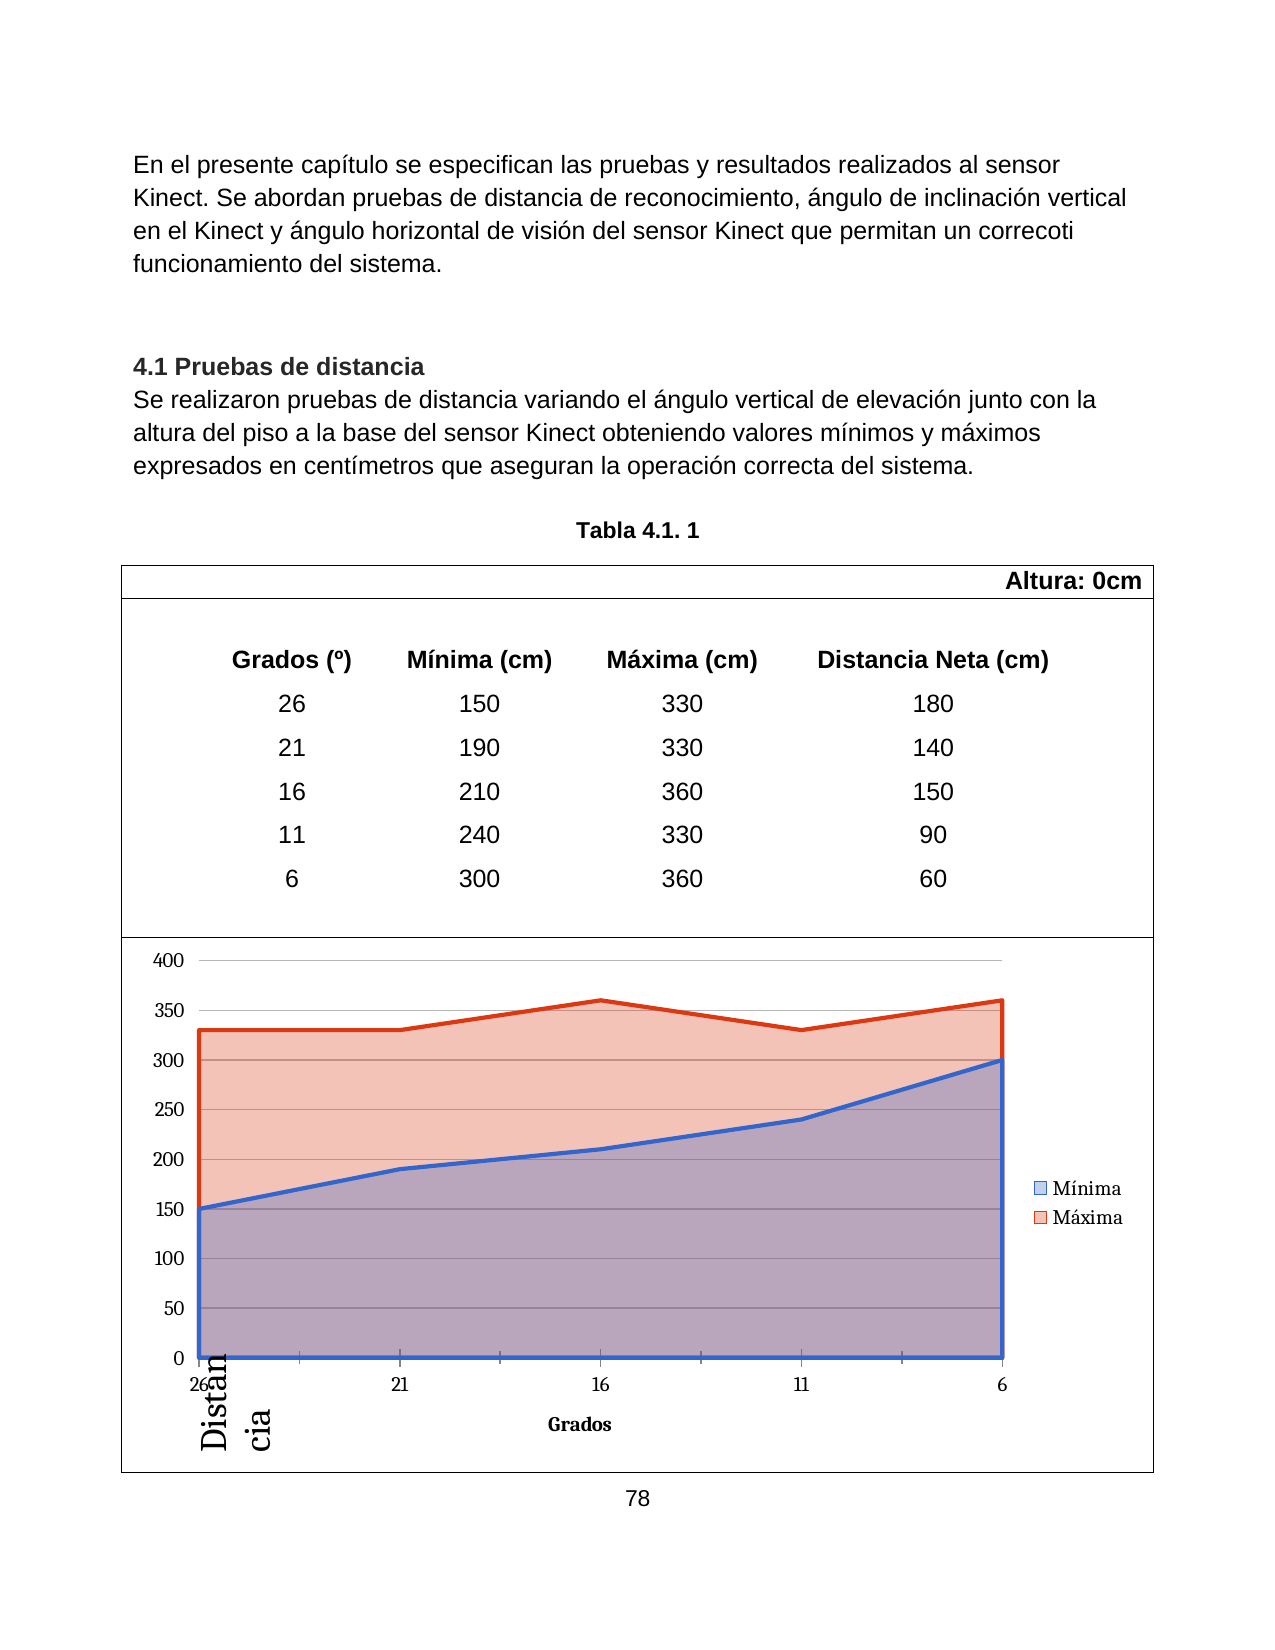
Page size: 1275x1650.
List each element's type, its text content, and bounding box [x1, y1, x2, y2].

table_cell [122, 938, 1153, 1472]
table_cell [122, 599, 1153, 937]
text Se realizaron pruebas de distancia variando el ángulo vertical de elevación junto con la altura del piso a la base del sensor Kinect obteniendo valores mínimos y máximos expresados en centímetros que aseguran la operación correcta del sistema. [133, 385, 1142, 480]
text En el presente capítulo se especifican las pruebas y resultados realizados al sensor Kinect. Se abordan pruebas de distancia de reconocimiento, ángulo de inclinación vertical en el Kinect y ángulo horizontal de visión del sensor Kinect que permitan un correcoti funcionamiento del sistema. [133, 150, 1142, 278]
subtitle 4.1 Pruebas de distancia [133, 352, 1142, 381]
text Tabla 4.1. 1 [133, 517, 1142, 544]
table_header Altura: 0cm [122, 566, 1153, 598]
